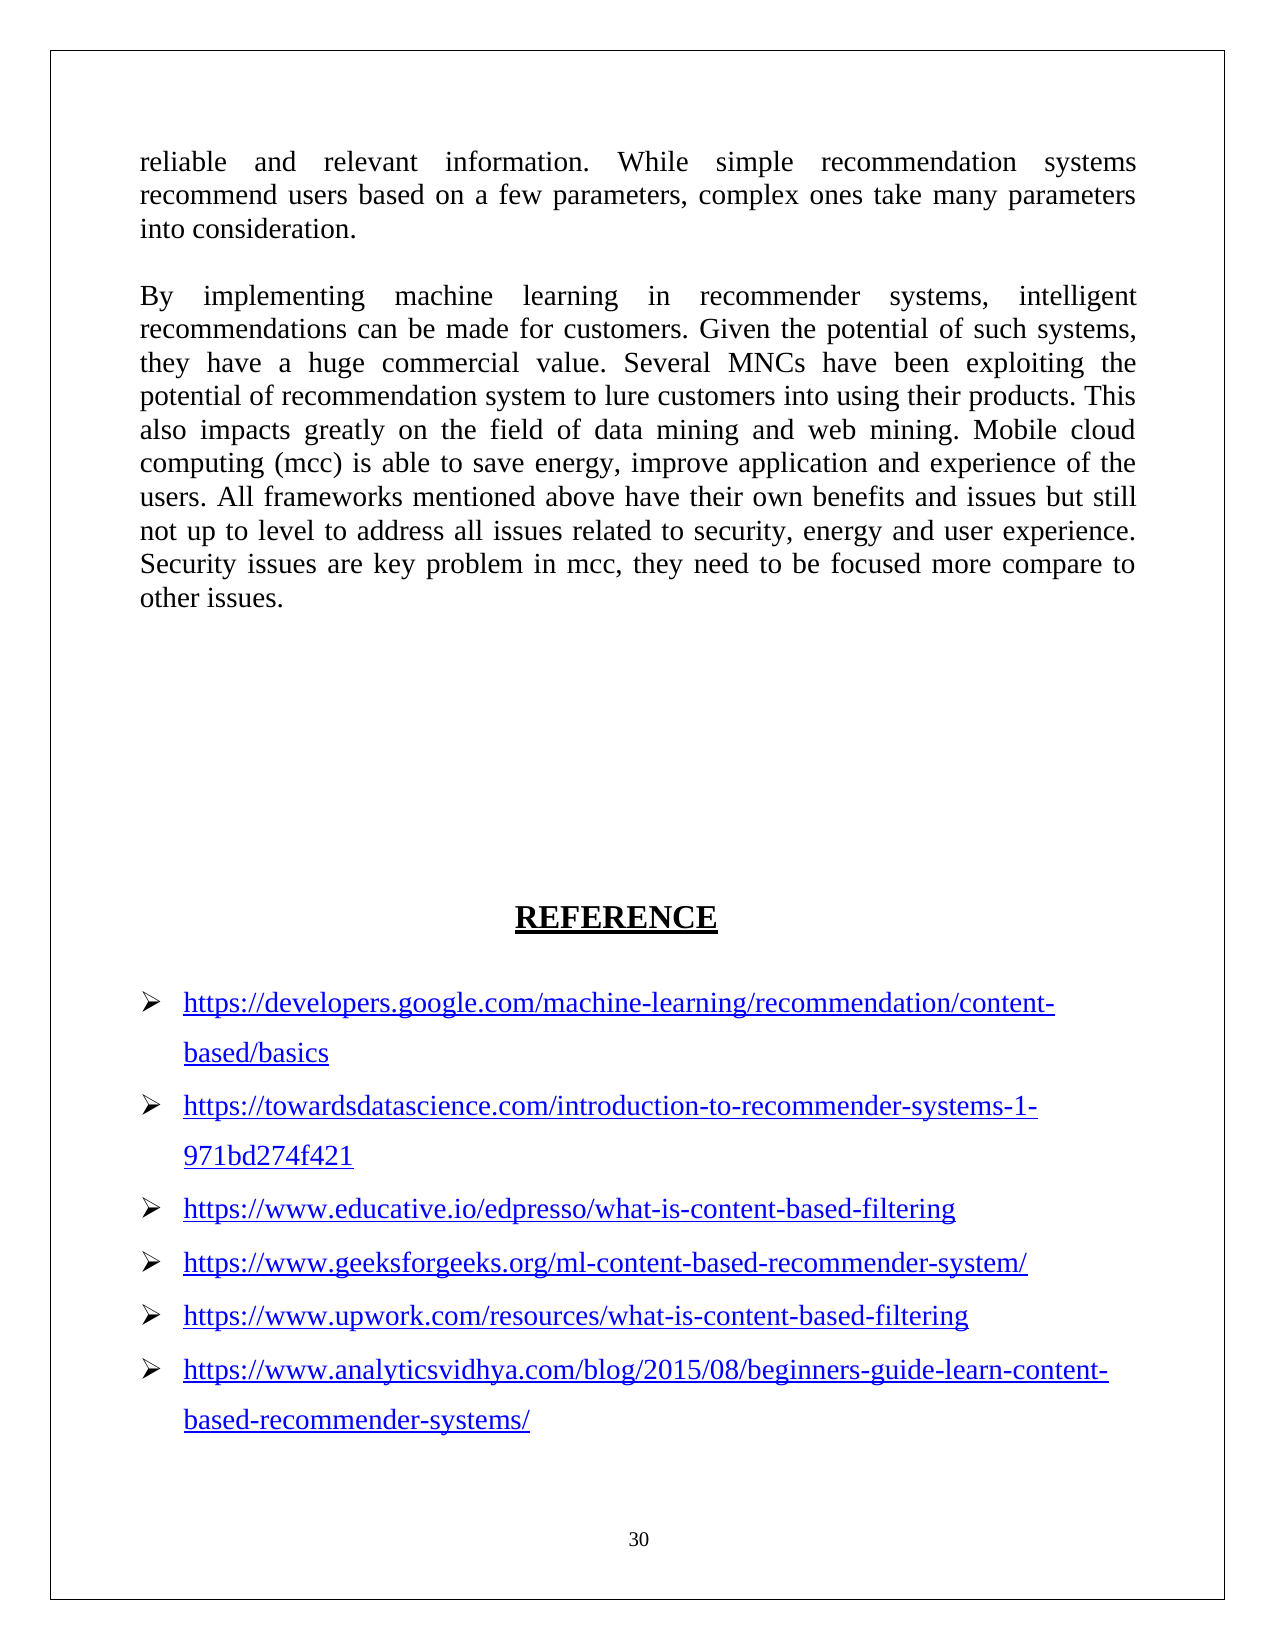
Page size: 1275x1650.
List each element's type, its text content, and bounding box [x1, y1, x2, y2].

text By implementing machine learning in recommender systems, intelligent recommendations can be made for customers. Given the potential of such systems, they have a huge commercial value. Several MNCs have been exploiting the potential of recommendation system to lure customers into using their products. This also impacts greatly on the field of data mining and web mining. Mobile cloud computing (mcc) is able to save energy, improve application and experience of the users. All frameworks mentioned above have their own benefits and issues but still not up to level to address all issues related to security, energy and user experience. Security issues are key problem in mcc, they need to be focused more compare to other issues. [139, 278, 1138, 613]
text REFERENCE [514, 897, 745, 934]
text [139, 144, 1138, 244]
list https://www.educative.io/edpresso/what-is-content-based-filtering [139, 1192, 1125, 1225]
list https://developers.google.com/machine-learning/recommendation/content-based/basics [139, 985, 1125, 1069]
list https://www.analyticsvidhya.com/blog/2015/08/beginners-guide-learn-content-based-recommender-systems/ [139, 1352, 1125, 1436]
list https://www.geeksforgeeks.org/ml-content-based-recommender-system/ [139, 1245, 1125, 1279]
list https://towardsdatascience.com/introduction-to-recommender-systems-1-971bd274f421 [139, 1088, 1125, 1172]
list https://www.upwork.com/resources/what-is-content-based-filtering [139, 1298, 1125, 1332]
